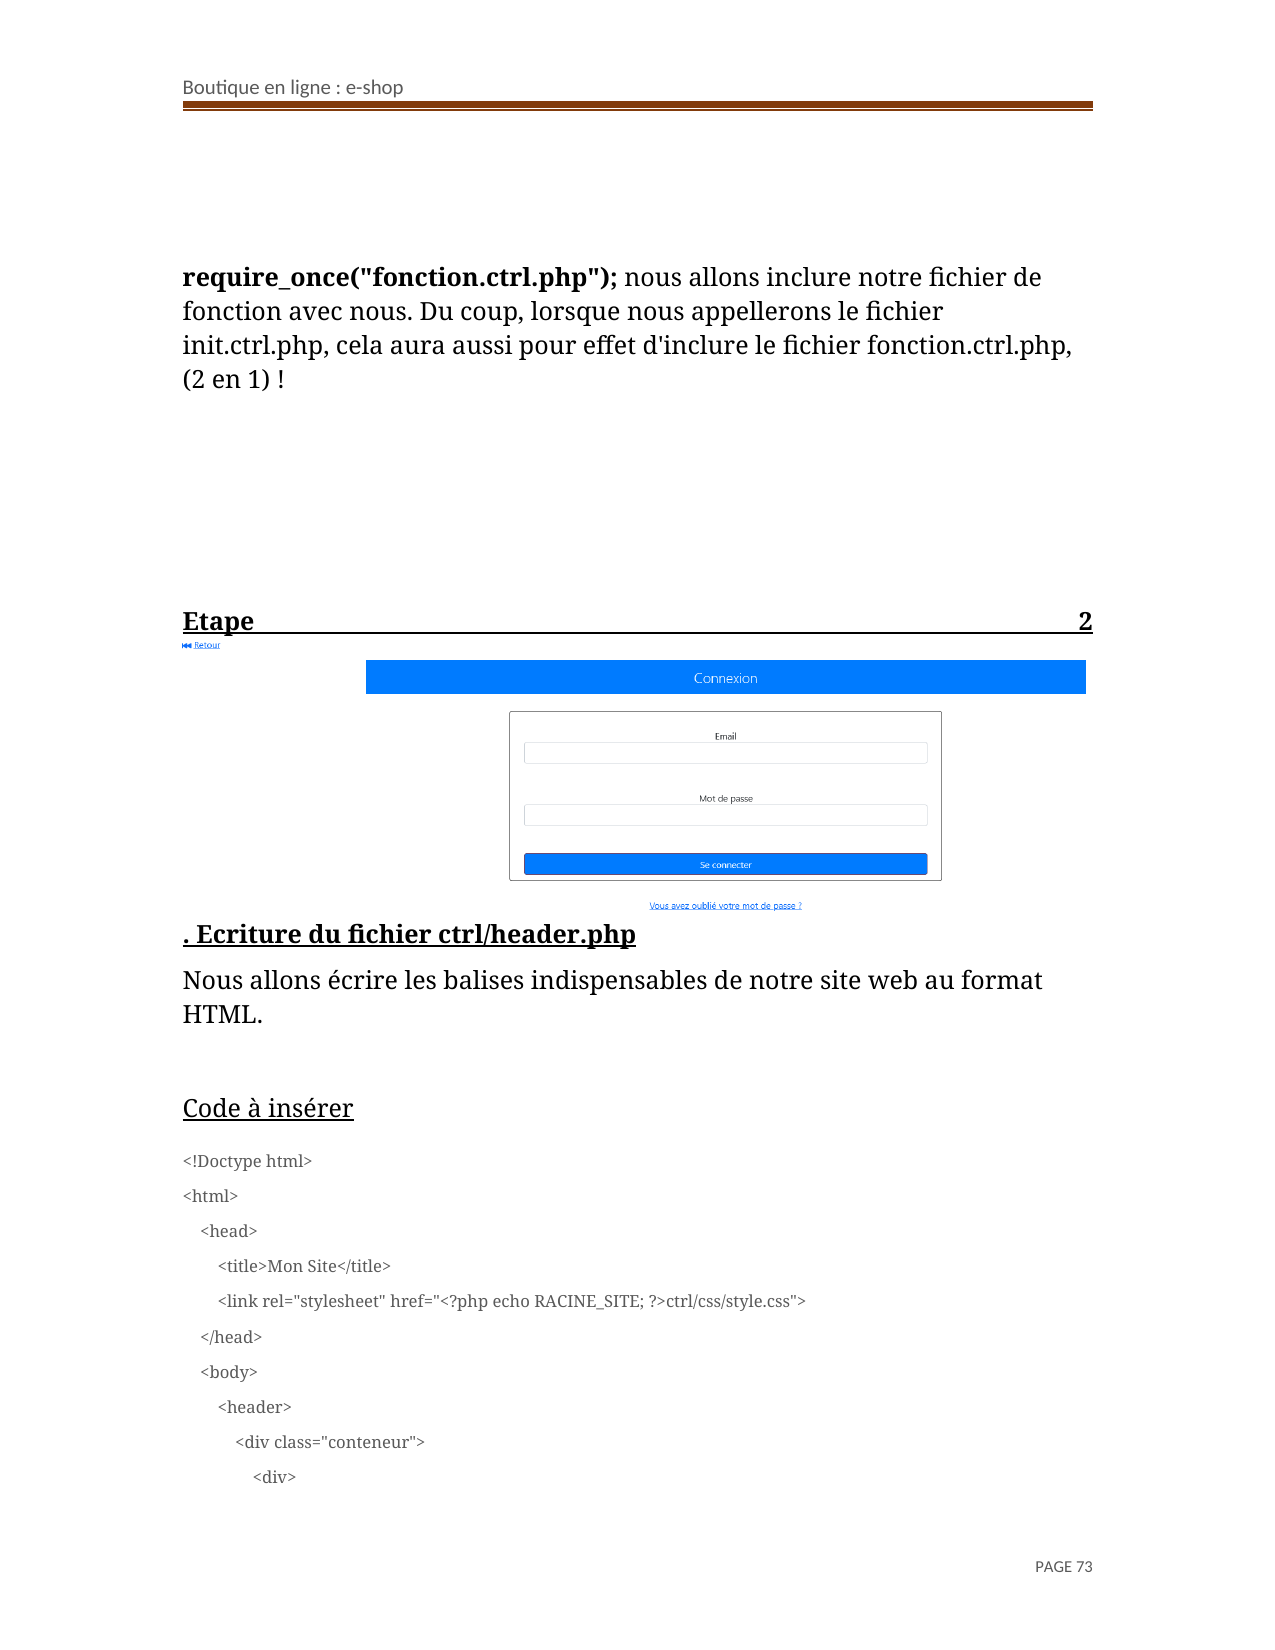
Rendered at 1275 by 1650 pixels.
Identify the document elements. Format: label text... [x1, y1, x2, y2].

text Code à insérer [182, 1090, 1093, 1124]
subtitle Etape 2. Ecriture du fichier ctrl/header.php [182, 917, 1093, 951]
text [182, 191, 1093, 489]
text Nous allons écrire les balises indispensables de notre site web au format HTML. [263, 963, 1093, 1031]
picture [182, 637, 1093, 917]
subtitle Etape 2. Ecriture du fichier ctrl/header.php [182, 603, 1093, 632]
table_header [183, 1137, 1172, 1500]
